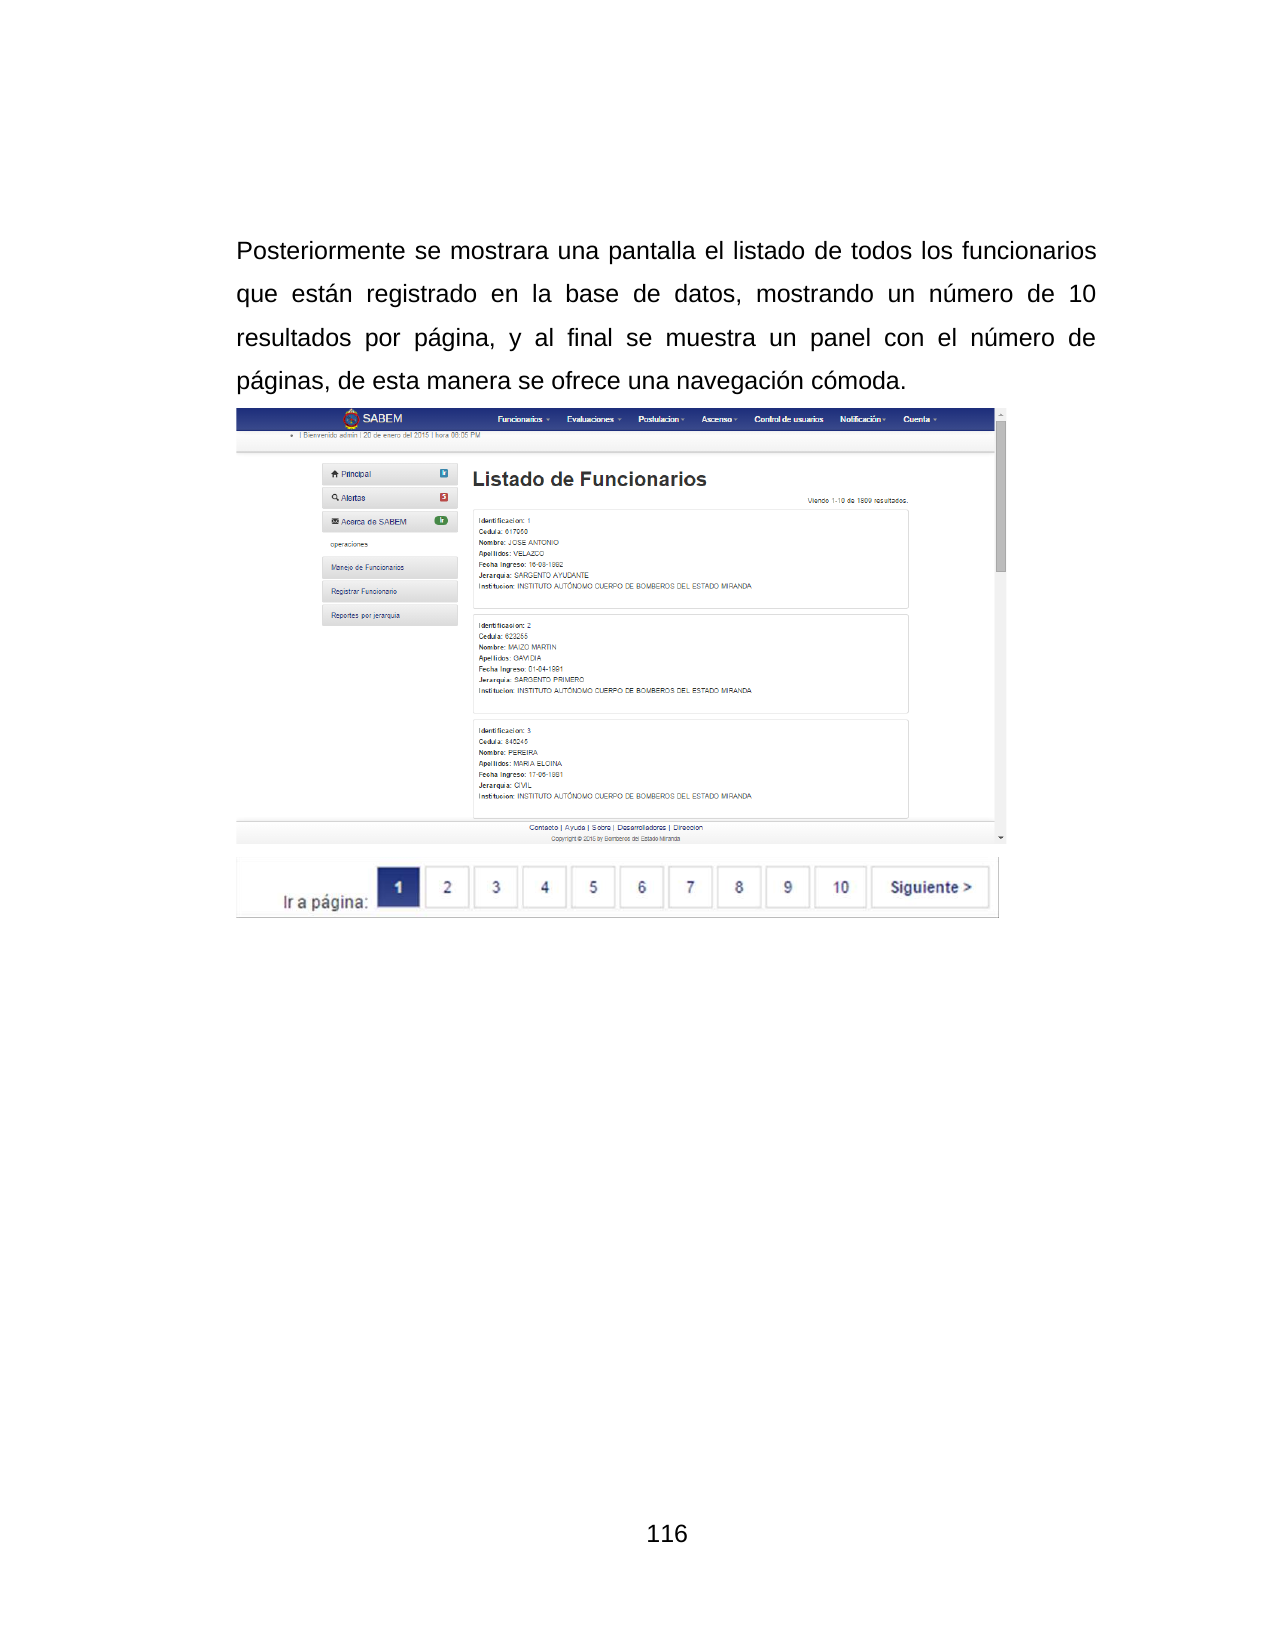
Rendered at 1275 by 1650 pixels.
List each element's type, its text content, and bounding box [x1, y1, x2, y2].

picture [236, 857, 999, 918]
text Posteriormente se mostrara una pantalla el listado de todos los funcionarios que están registrado en la base de datos, mostrando un número de 10 resultados por página, y al final se muestra un panel con el número de páginas, de esta manera se ofrece una navegación cómoda. [236, 236, 1098, 394]
picture [236, 408, 1007, 844]
